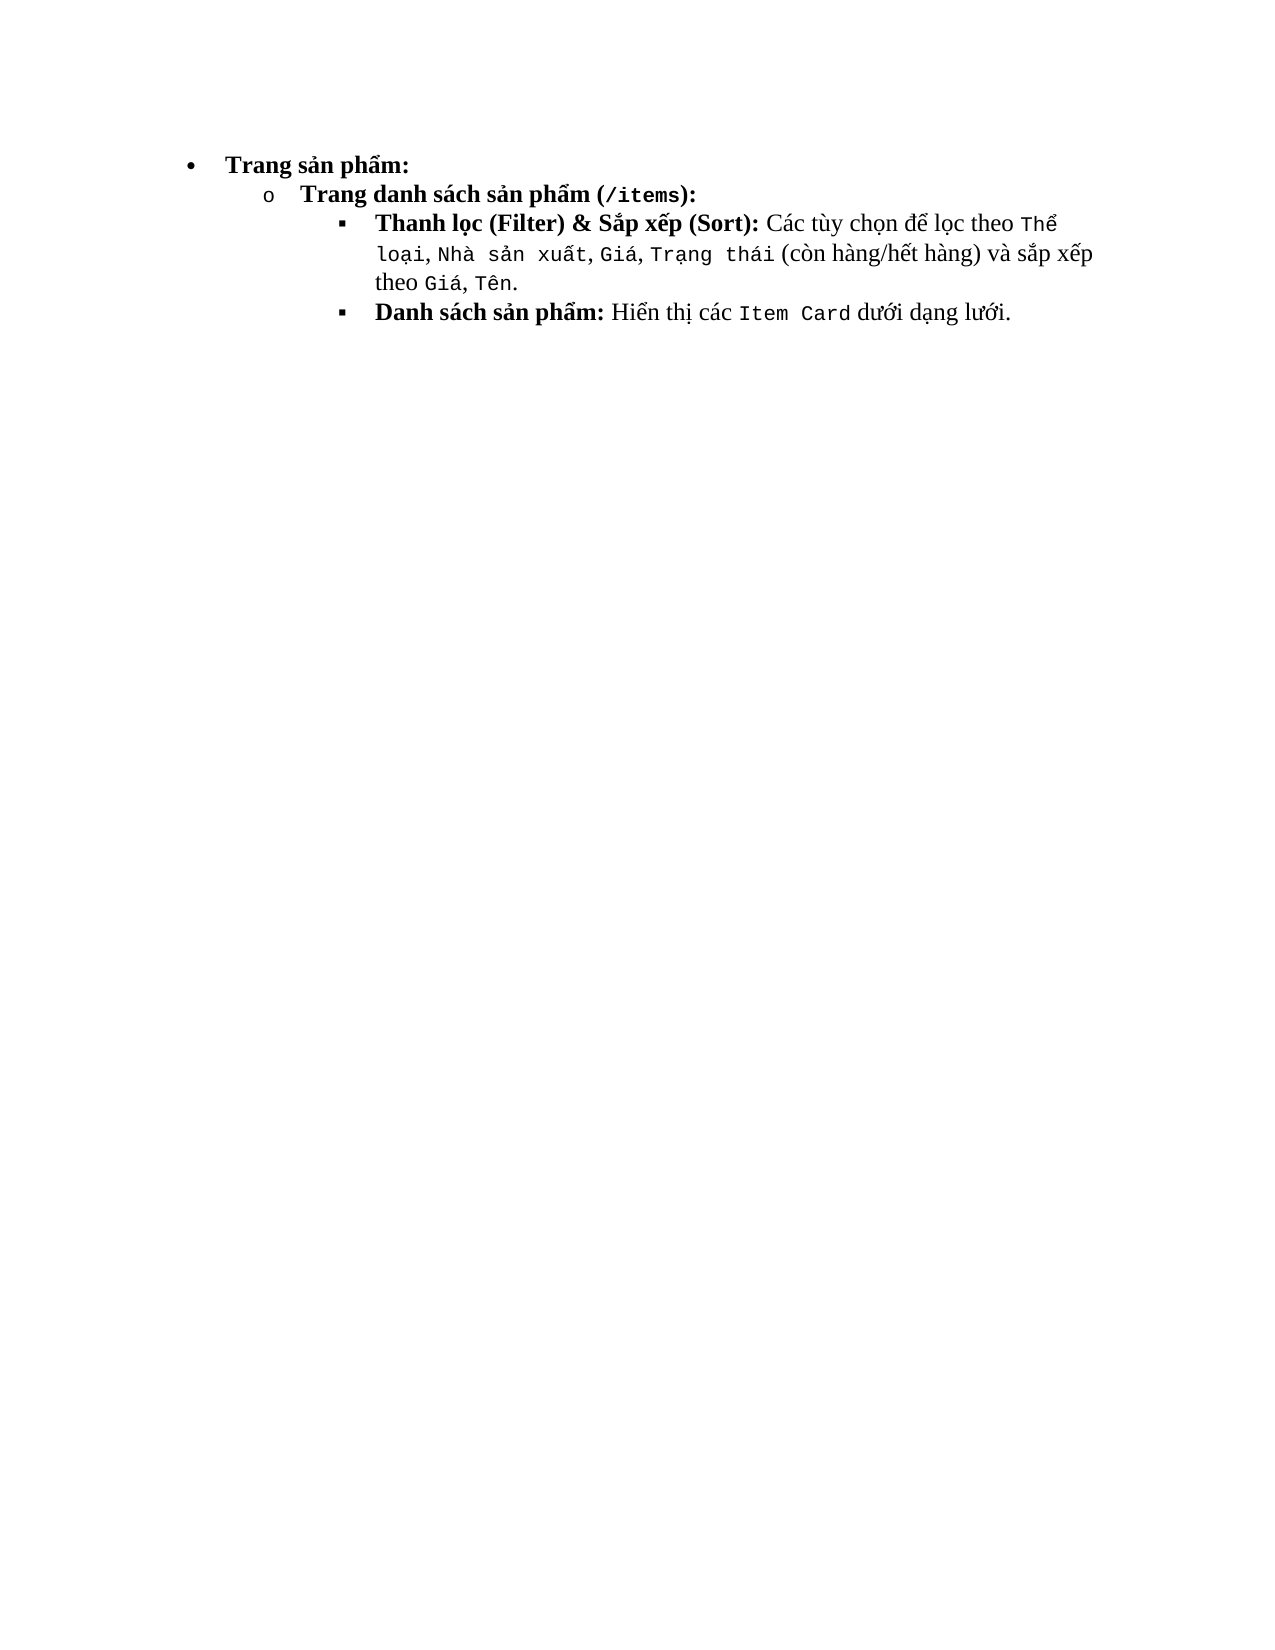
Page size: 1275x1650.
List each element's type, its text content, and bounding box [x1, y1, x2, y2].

list Trang danh sách sản phẩm (/items): [262, 179, 1125, 208]
list Danh sách sản phẩm: Hiển thị các Item Card dưới dạng lưới. [337, 297, 1125, 327]
list Trang sản phẩm: [187, 150, 1125, 179]
list Thanh lọc (Filter) & Sắp xếp (Sort): Các tùy chọn để lọc theo Thể loại, Nhà sản xuất, Giá, Trạng thái (còn hàng/hết hàng) và sắp xếp theo Giá, Tên. [337, 208, 1125, 297]
